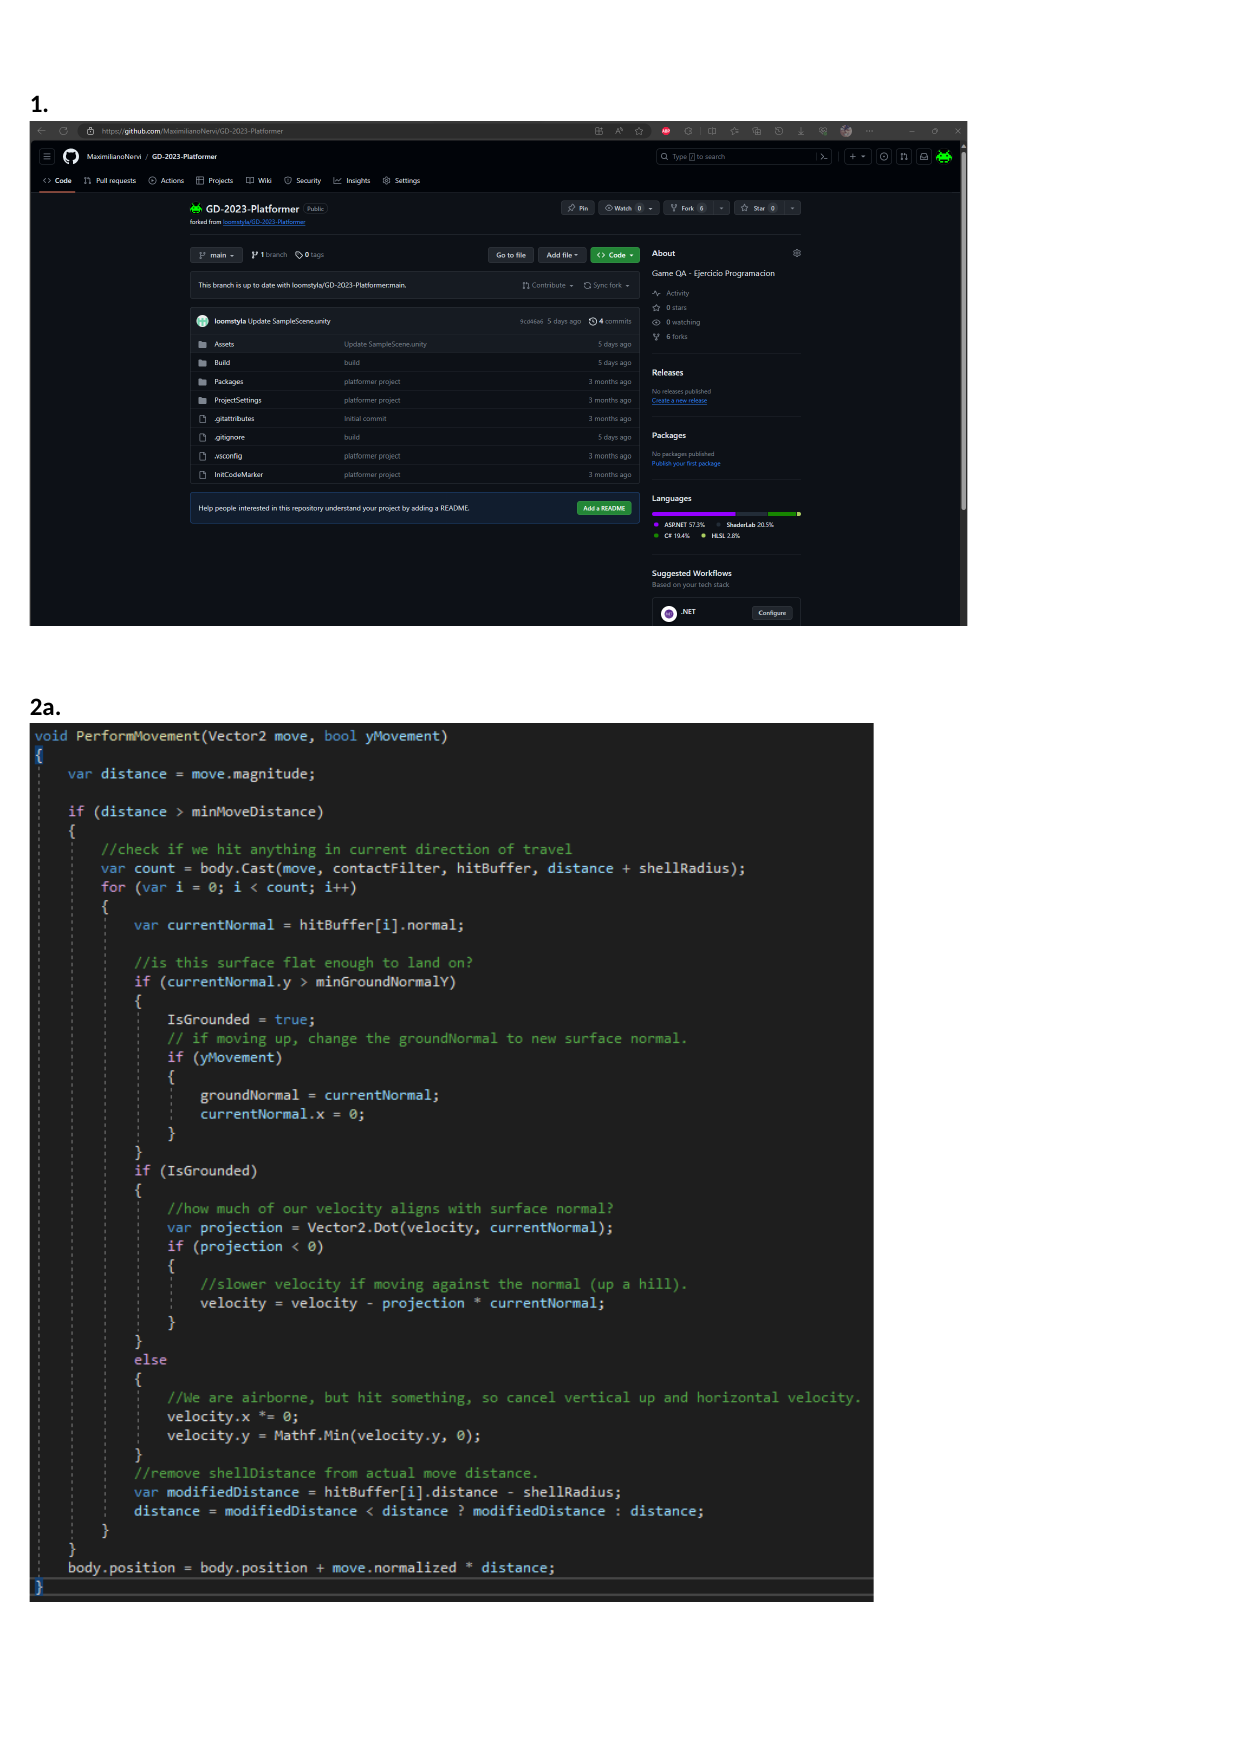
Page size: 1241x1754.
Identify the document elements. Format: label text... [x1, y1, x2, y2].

picture [29, 723, 874, 1602]
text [29, 691, 1181, 1602]
picture [29, 121, 968, 626]
